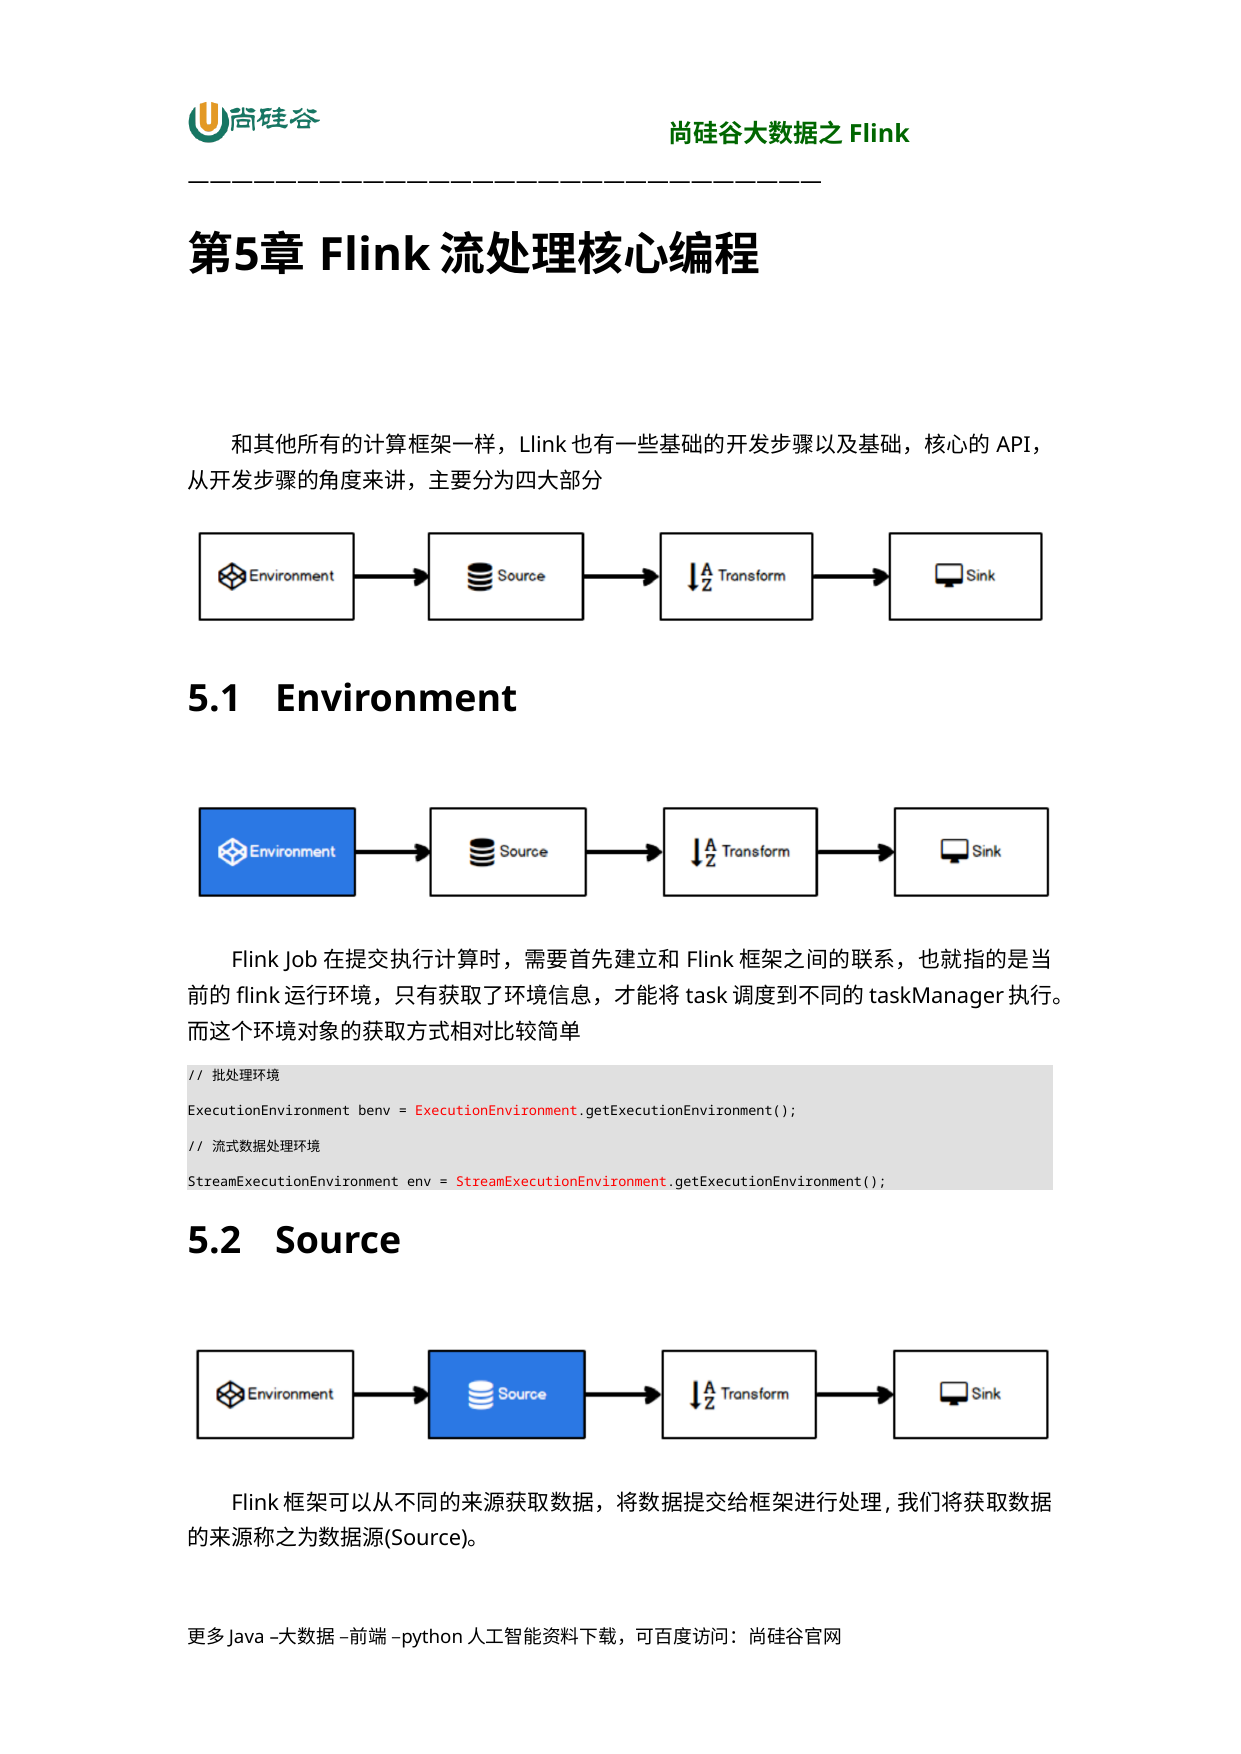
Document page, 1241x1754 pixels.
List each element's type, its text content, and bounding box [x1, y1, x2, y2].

picture [187, 514, 1053, 632]
subtitle Flink流处理核心编程 [187, 202, 1053, 299]
text ExecutionEnvironment benv = ExecutionEnvironment.getExecutionEnvironment(); [187, 1101, 1053, 1119]
text // 批处理环境 [187, 1065, 1053, 1085]
text 和其他所有的计算框架一样，Llink也有一些基础的开发步骤以及基础，核心的API，从开发步骤的角度来讲，主要分为四大部分 [187, 427, 1053, 495]
text Flink框架可以从不同的来源获取数据，将数据提交给框架进行处理, 我们将获取数据的来源称之为数据源(Source)。 [187, 1484, 1053, 1552]
text // 流式数据处理环境 [187, 1136, 1053, 1155]
text StreamExecutionEnvironment env = StreamExecutionEnvironment.getExecutionEnvironment(); [187, 1172, 1053, 1190]
text Flink Job在提交执行计算时，需要首先建立和Flink框架之间的联系，也就指的是当前的flink运行环境，只有获取了环境信息，才能将task调度到不同的taskManager执行。而这个环境对象的获取方式相对比较简单 [187, 942, 1053, 1046]
picture [187, 101, 320, 143]
subtitle Source [187, 1206, 1053, 1271]
picture [187, 1335, 1053, 1443]
picture [187, 792, 1053, 905]
subtitle Environment [187, 664, 1053, 729]
